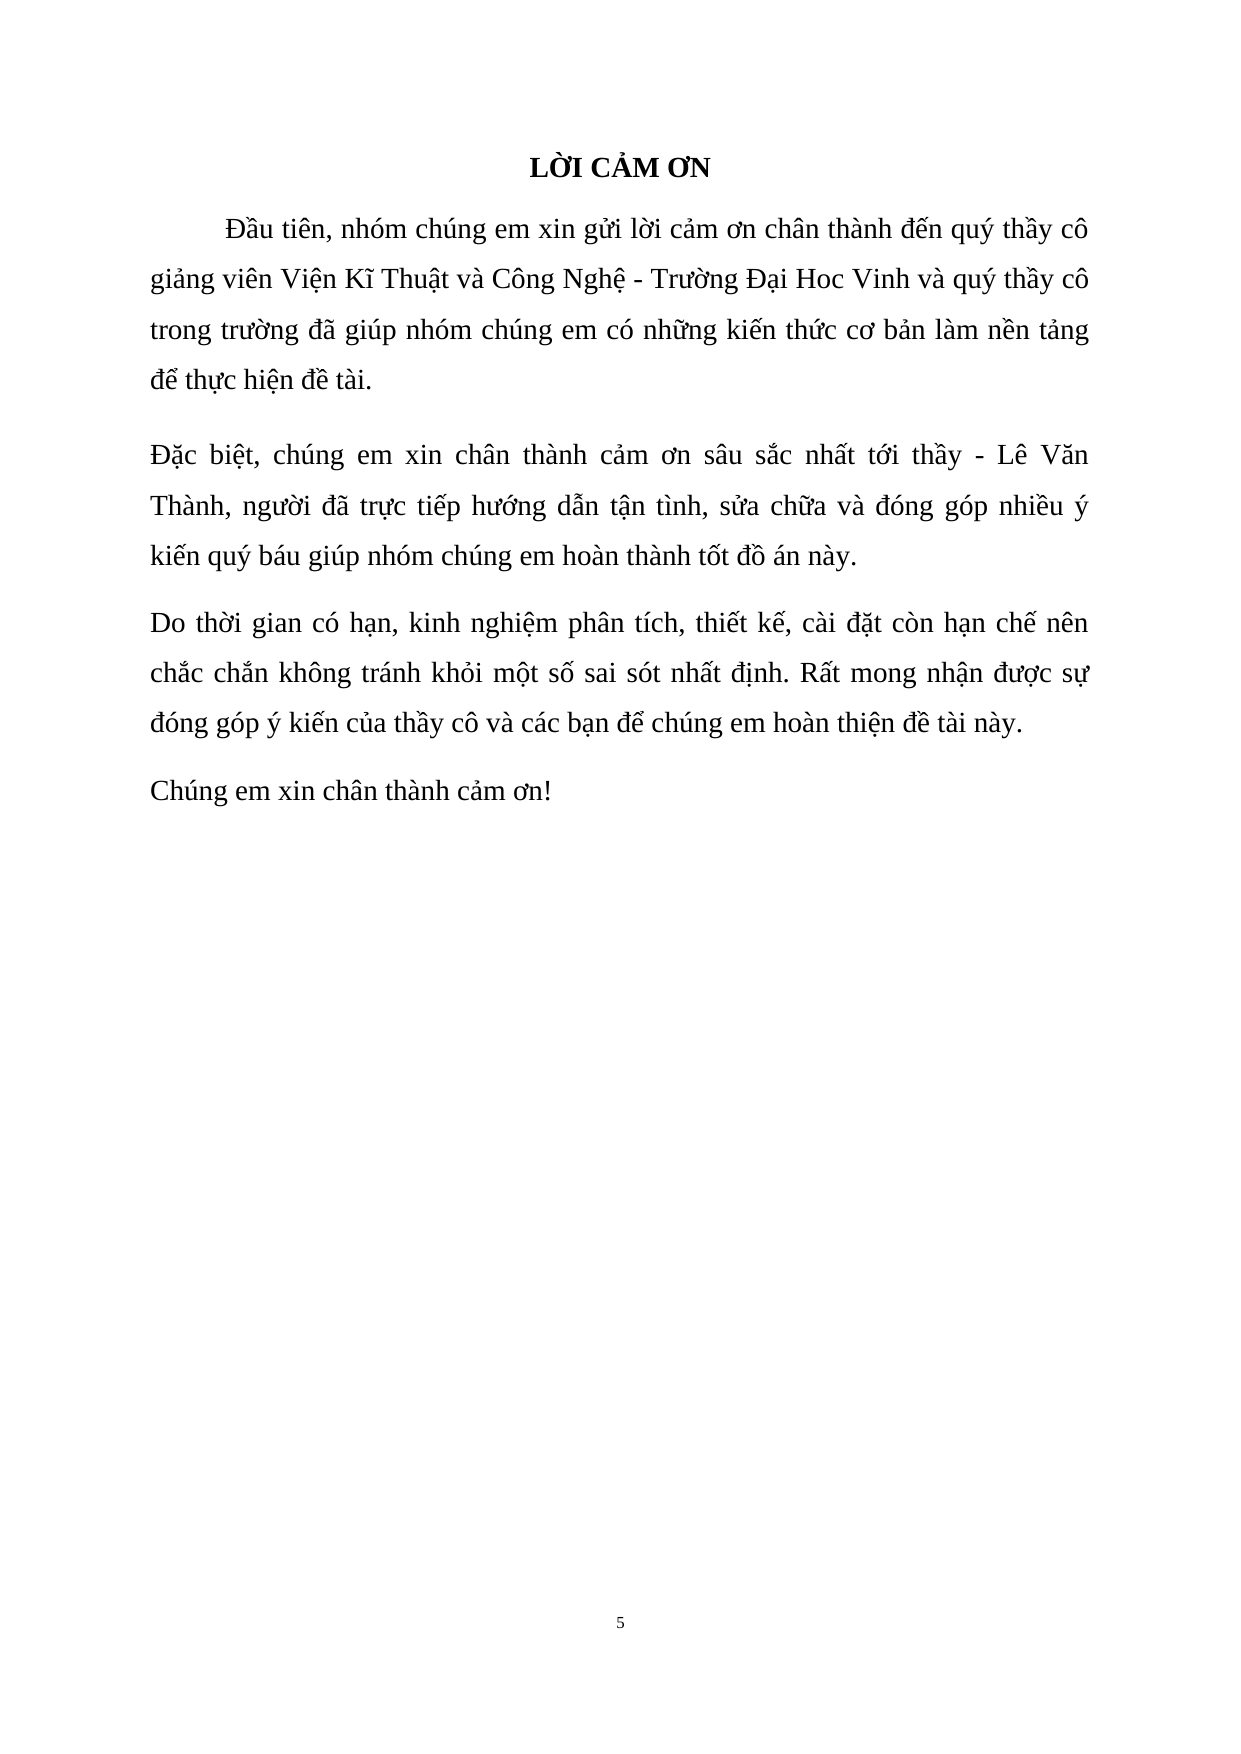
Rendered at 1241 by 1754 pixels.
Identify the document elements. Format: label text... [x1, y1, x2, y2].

text Đầu tiên, nhóm chúng em xin gửi lời cảm ơn chân thành đến quý thầy cô giảng viên Viện Kĩ Thuật và Công Nghệ - Trường Đại Hoc Vinh và quý thầy cô trong trường đã giúp nhóm chúng em có những kiến thức cơ bản làm nền tảng để thực hiện đề tài. [150, 211, 1090, 396]
text Do thời gian có hạn, kinh nghiệm phân tích, thiết kế, cài đặt còn hạn chế nên chắc chắn không tránh khỏi một số sai sót nhất định. Rất mong nhận được sự đóng góp ý kiến của thầy cô và các bạn để chúng em hoàn thiện đề tài này. [150, 605, 1090, 739]
text LỜI CẢM ƠN [150, 150, 1090, 183]
text Đặc biệt, chúng em xin chân thành cảm ơn sâu sắc nhất tới thầy - Lê Văn Thành, người đã trực tiếp hướng dẫn tận tình, sửa chữa và đóng góp nhiều ý kiến quý báu giúp nhóm chúng em hoàn thành tốt đồ án này. [150, 437, 1090, 572]
text Chúng em xin chân thành cảm ơn! [150, 773, 1090, 806]
